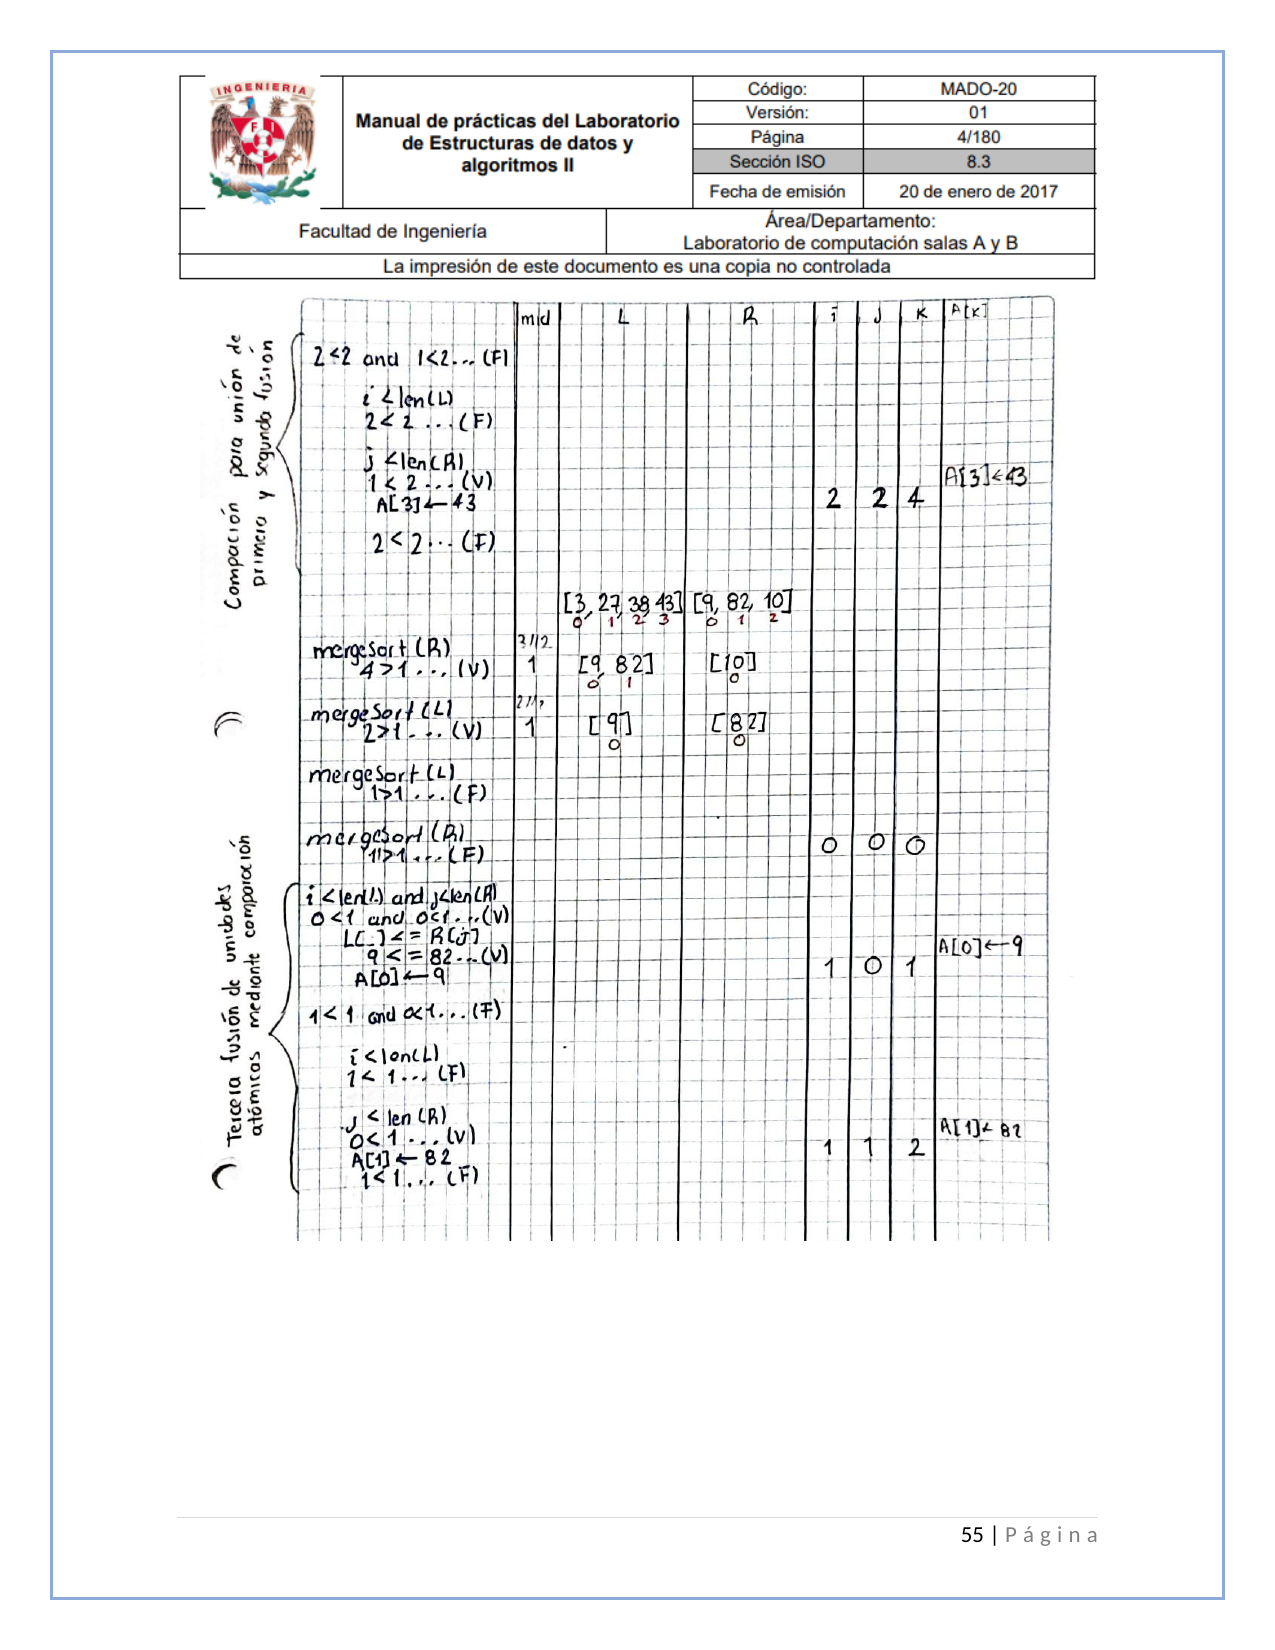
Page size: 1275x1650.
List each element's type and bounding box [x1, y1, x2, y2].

picture [177, 73, 1098, 1241]
